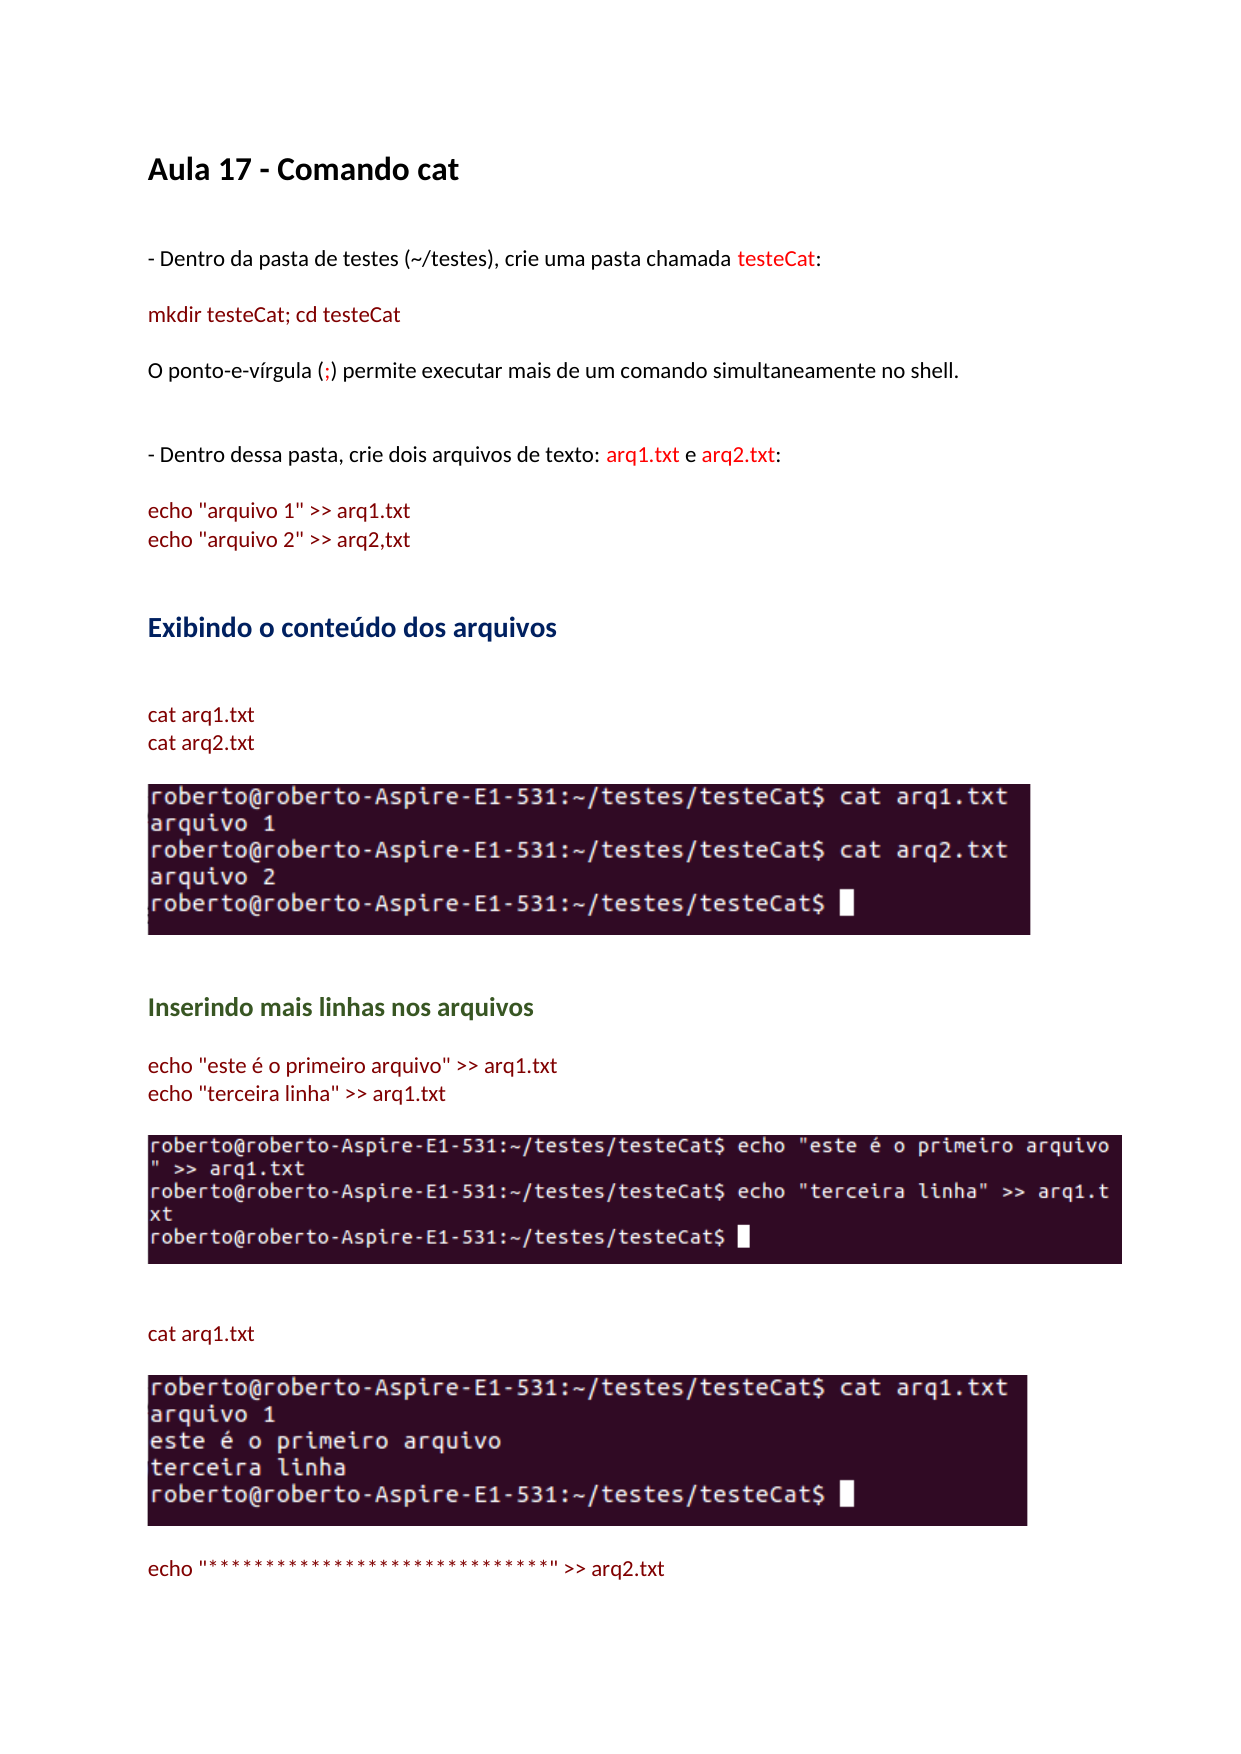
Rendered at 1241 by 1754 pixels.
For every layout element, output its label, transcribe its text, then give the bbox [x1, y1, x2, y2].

text echo "******************************" >> arq2.txt [148, 1554, 1122, 1582]
subtitle Inserindo mais linhas nos arquivos [148, 991, 1122, 1023]
subtitle Aula 17 - Comando cat [148, 148, 1122, 188]
text - Dentro da pasta de testes (~/testes), crie uma pasta chamada testeCat: [148, 244, 1122, 272]
text cat arq1.txt [148, 700, 1122, 728]
text O ponto-e-vírgula (;) permite executar mais de um comando simultaneamente no shell. [148, 357, 1122, 384]
picture [147, 1135, 1122, 1264]
text cat arq2.txt [148, 728, 1122, 756]
text echo "arquivo 1" >> arq1.txt [148, 497, 1122, 525]
subtitle Exibindo o conteúdo dos arquivos [148, 609, 1122, 644]
text echo "este é o primeiro arquivo" >> arq1.txt [148, 1052, 1122, 1079]
picture [147, 1375, 1028, 1526]
text echo "arquivo 2" >> arq2,txt [148, 525, 1122, 553]
picture [147, 784, 1031, 935]
text mkdir testeCat; cd testeCat [148, 301, 1122, 328]
text cat arq1.txt [148, 1319, 1122, 1348]
text - Dentro dessa pasta, crie dois arquivos de texto: arq1.txt e arq2.txt: [148, 441, 1122, 469]
text echo "terceira linha" >> arq1.txt [148, 1079, 1122, 1108]
